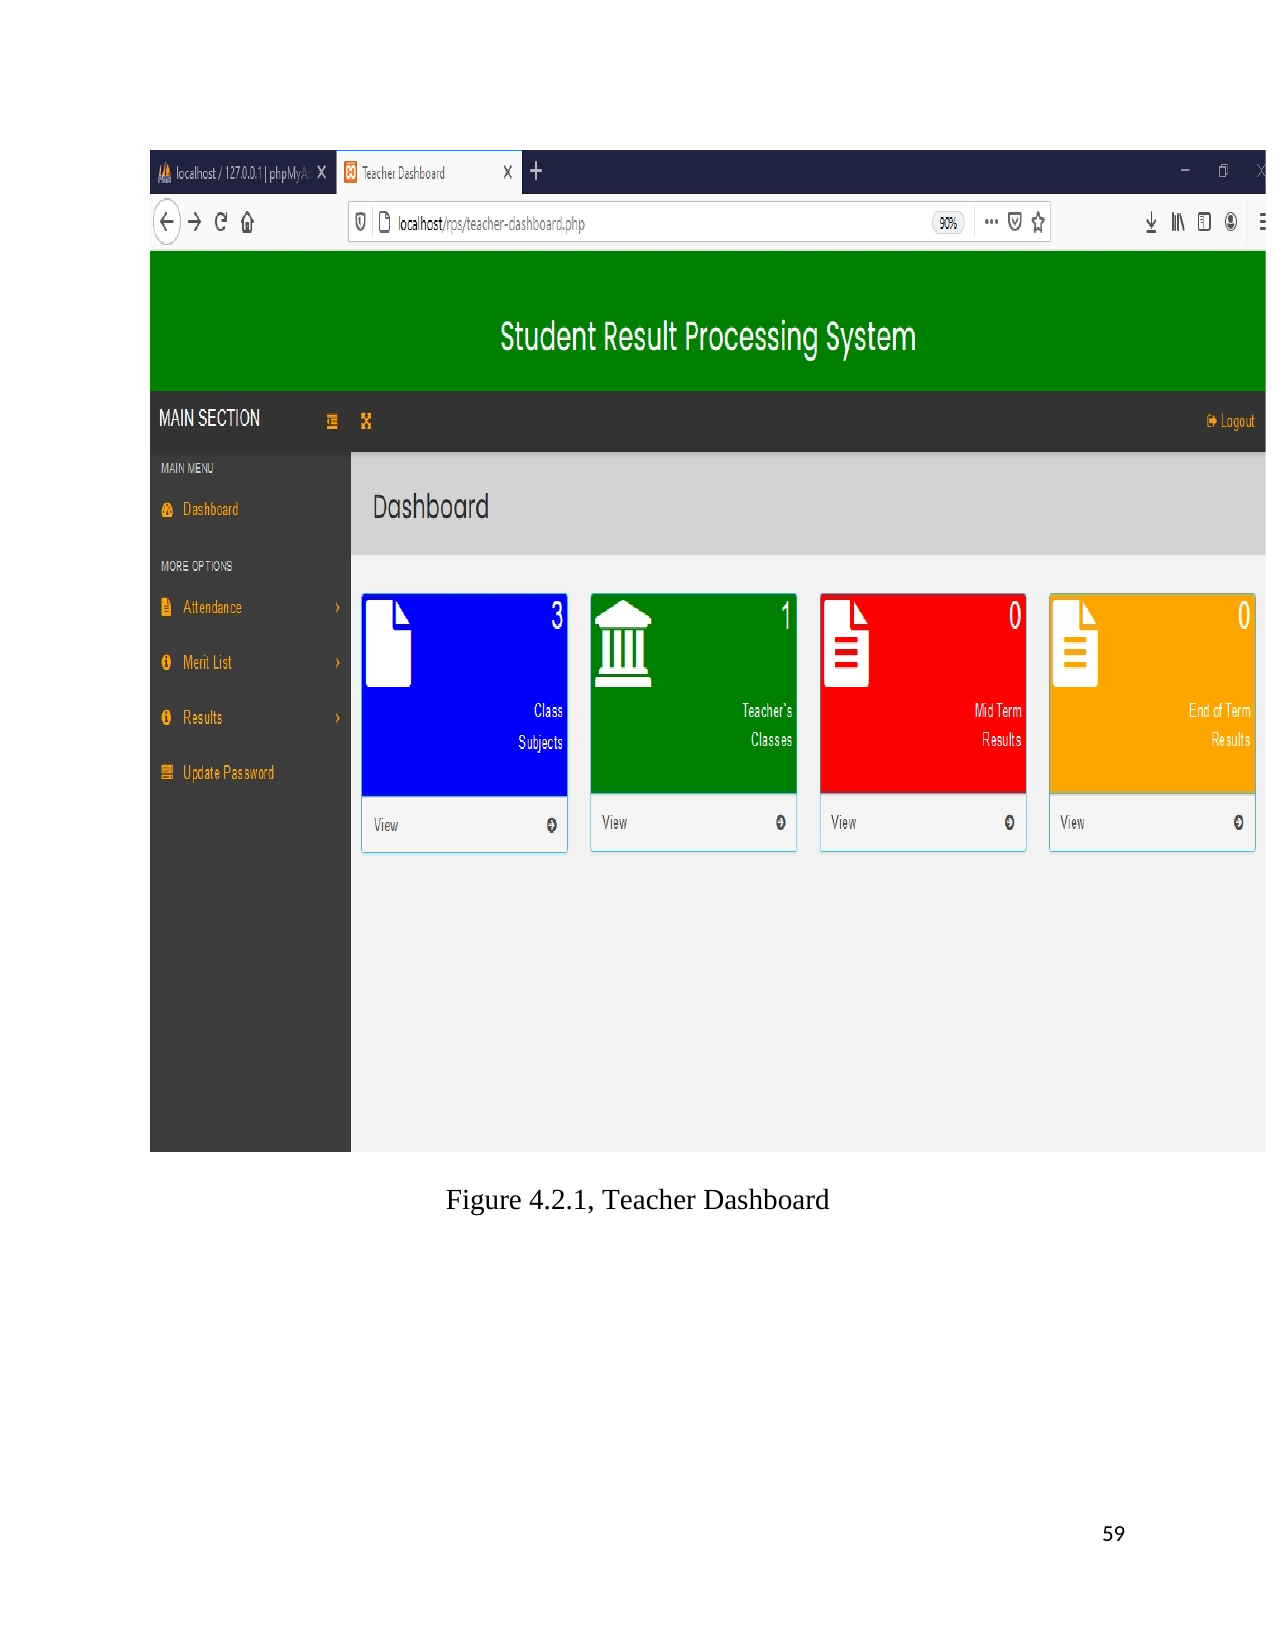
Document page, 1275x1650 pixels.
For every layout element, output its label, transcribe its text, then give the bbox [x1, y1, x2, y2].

picture [150, 150, 1266, 1152]
text Figure 4.2.1, Teacher Dashboard [150, 1182, 1125, 1216]
